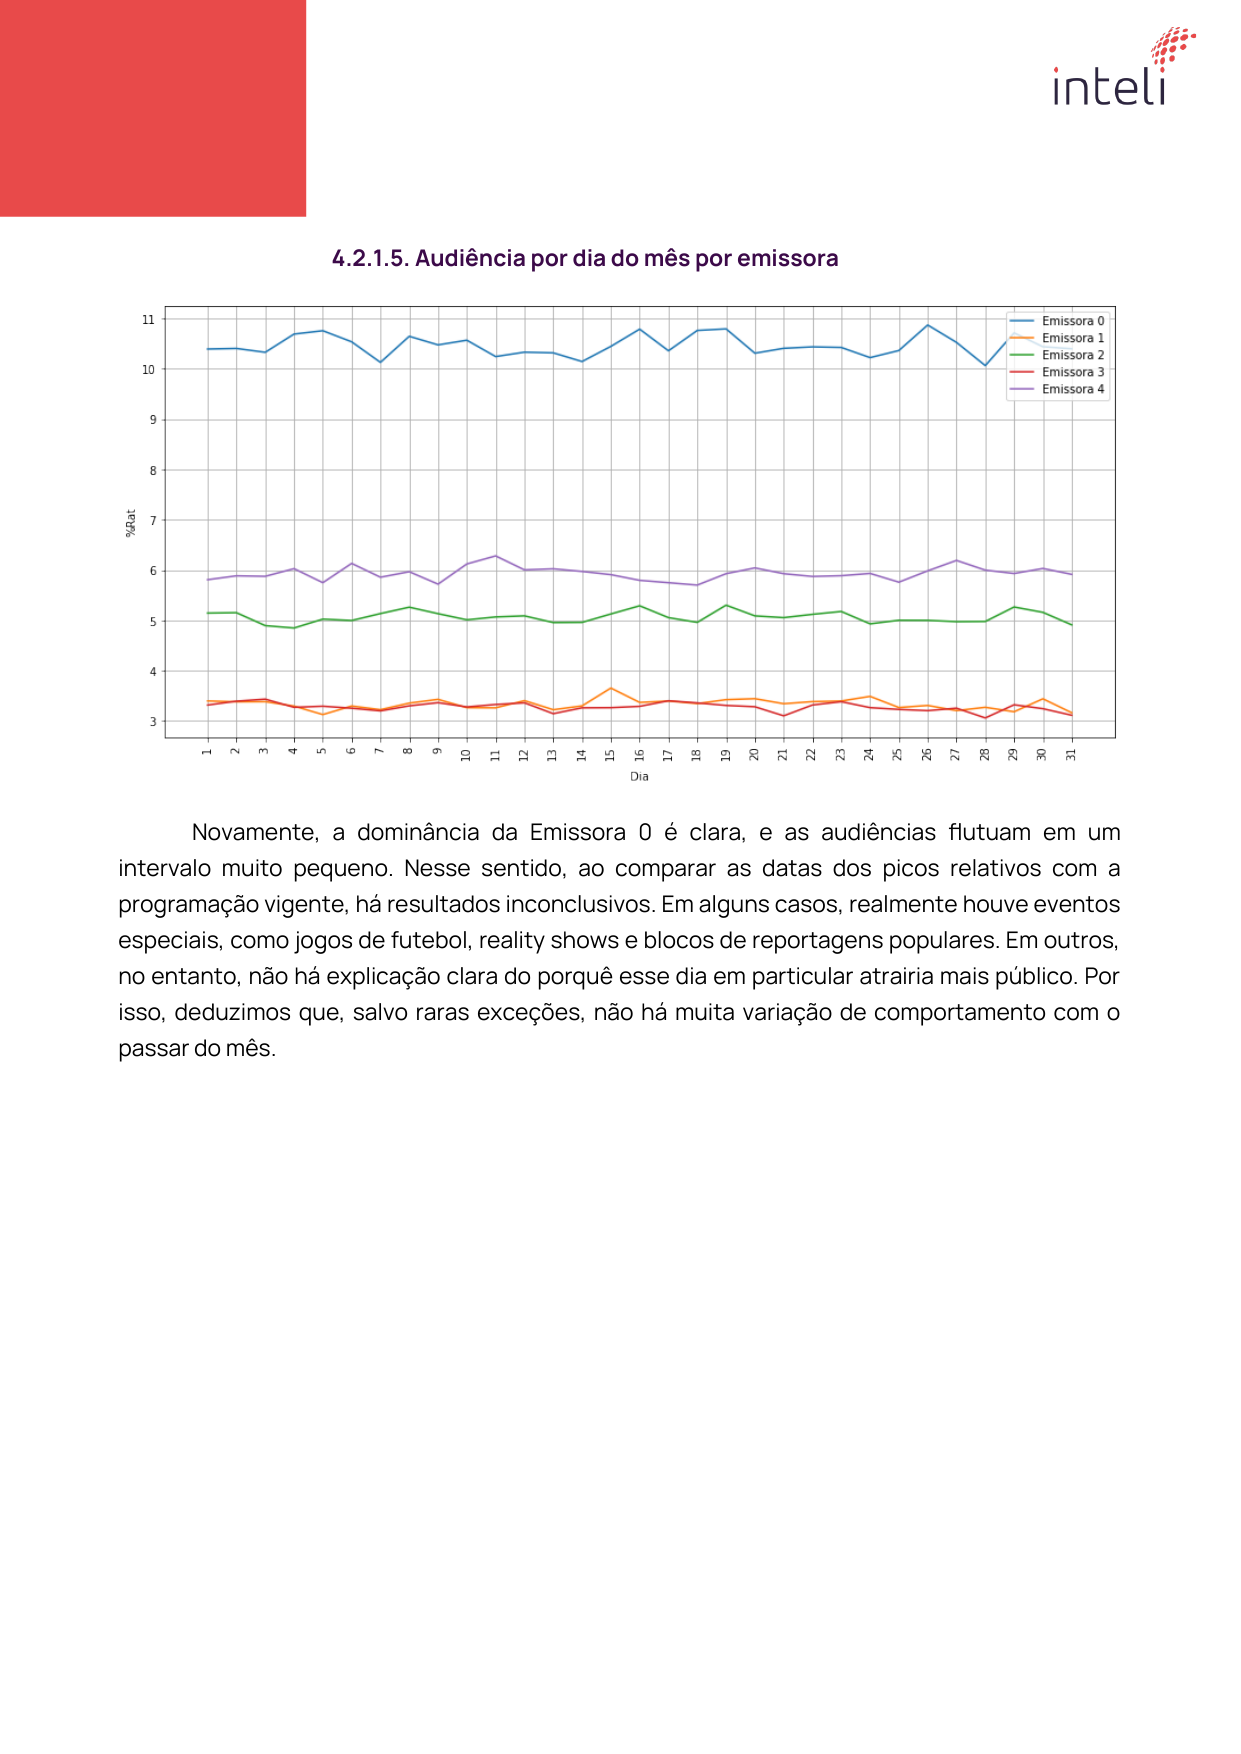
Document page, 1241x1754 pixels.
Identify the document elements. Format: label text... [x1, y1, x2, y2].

picture [1054, 27, 1197, 105]
picture [118, 298, 1123, 791]
text Novamente, a dominância da Emissora 0 é clara, e as audiências flutuam em um intervalo muito pequeno. Nesse sentido, ao comparar as datas dos picos relativos com a programação vigente, há resultados inconclusivos. Em alguns casos, realmente houve eventos especiais, como jogos de futebol, reality shows e blocos de reportagens populares. Em outros, no entanto, não há explicação clara do porquê esse dia em particular atrairia mais público. Por isso, deduzimos que, salvo raras exceções, não há muita variação de comportamento com o passar do mês. [118, 816, 1122, 1063]
subtitle 4.2.1.5. Audiência por dia do mês por emissora [118, 242, 1122, 273]
picture [0, 0, 307, 217]
